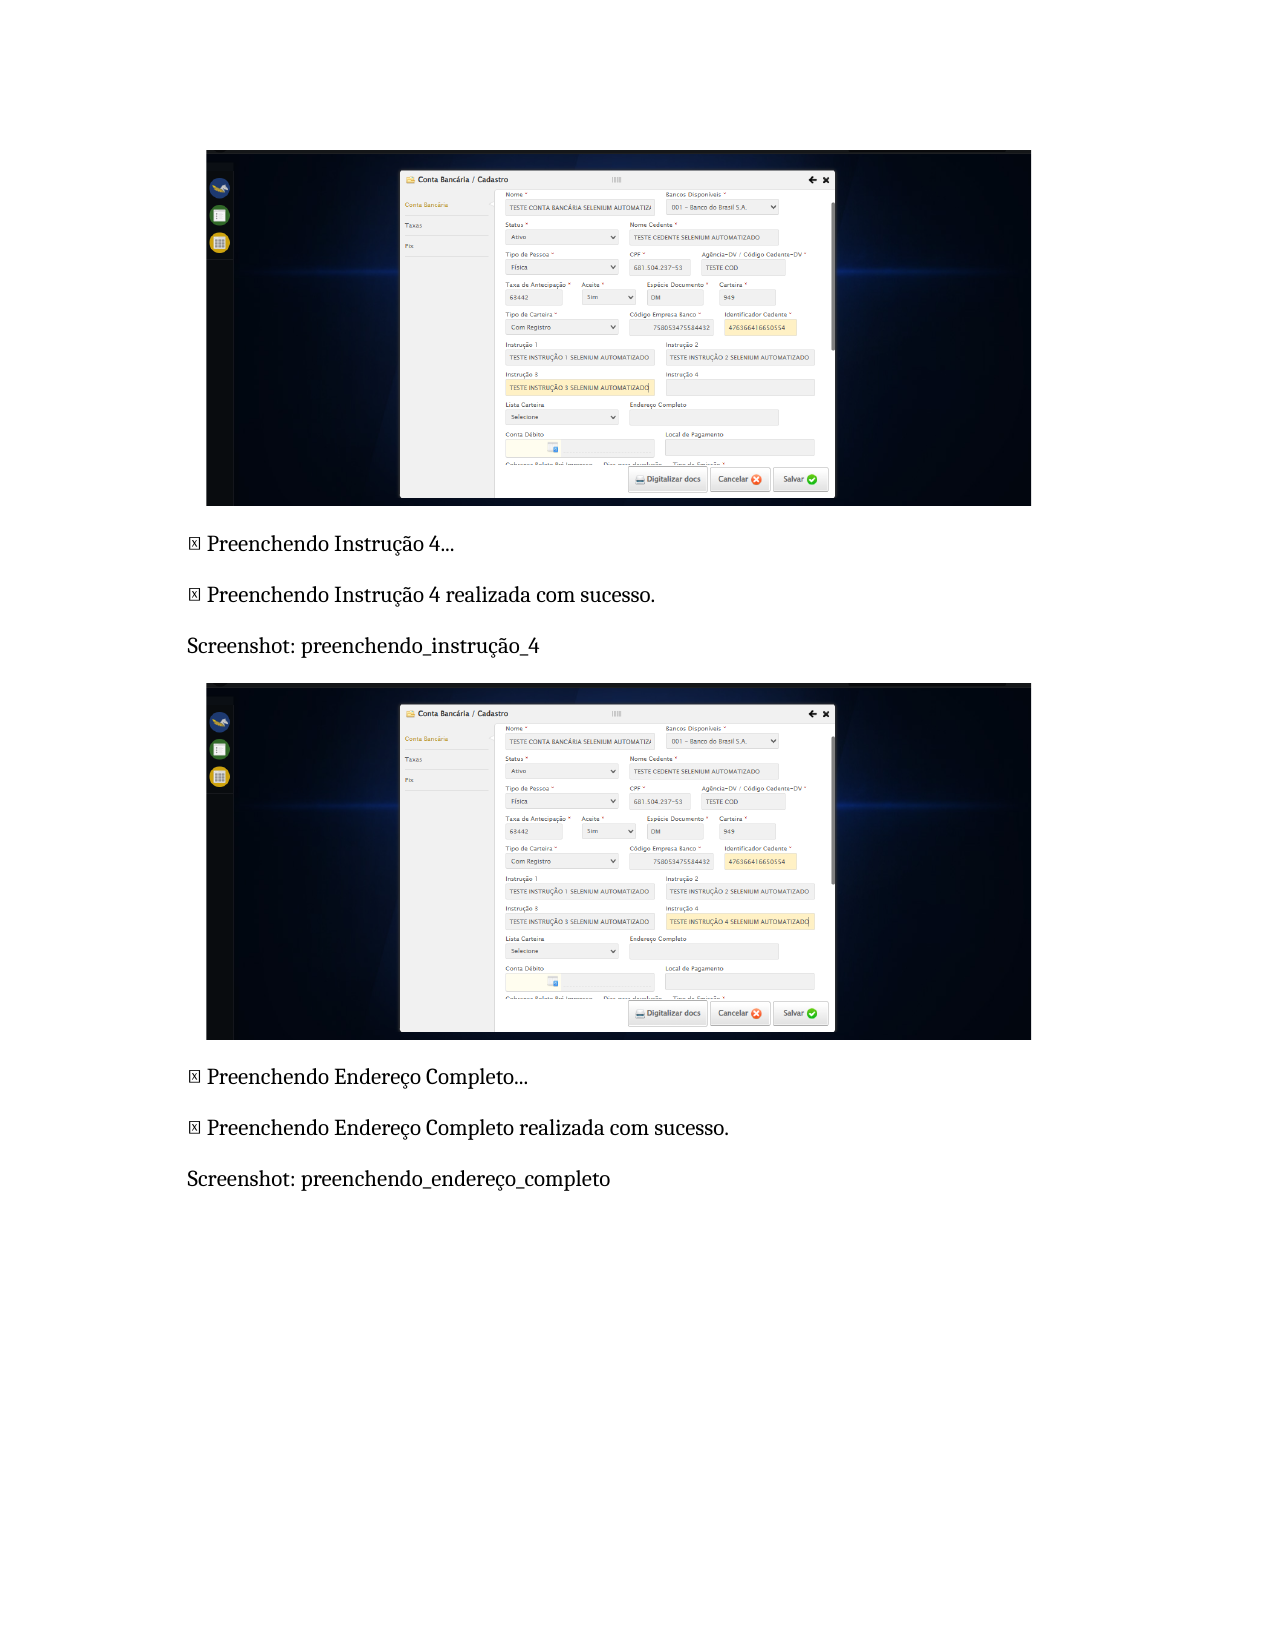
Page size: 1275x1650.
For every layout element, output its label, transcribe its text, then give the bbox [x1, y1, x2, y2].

text Screenshot: preenchendo_instrução_4 [187, 632, 1087, 659]
text Screenshot: preenchendo_endereço_completo [187, 1166, 1087, 1192]
text ✅ Preenchendo Endereço Completo realizada com sucesso. [187, 1115, 1087, 1141]
text 🔄 Preenchendo Instrução 4... [187, 530, 1087, 557]
text ✅ Preenchendo Instrução 4 realizada com sucesso. [187, 581, 1087, 608]
picture [206, 150, 1032, 506]
picture [206, 683, 1032, 1040]
text 🔄 Preenchendo Endereço Completo... [187, 1064, 1087, 1090]
